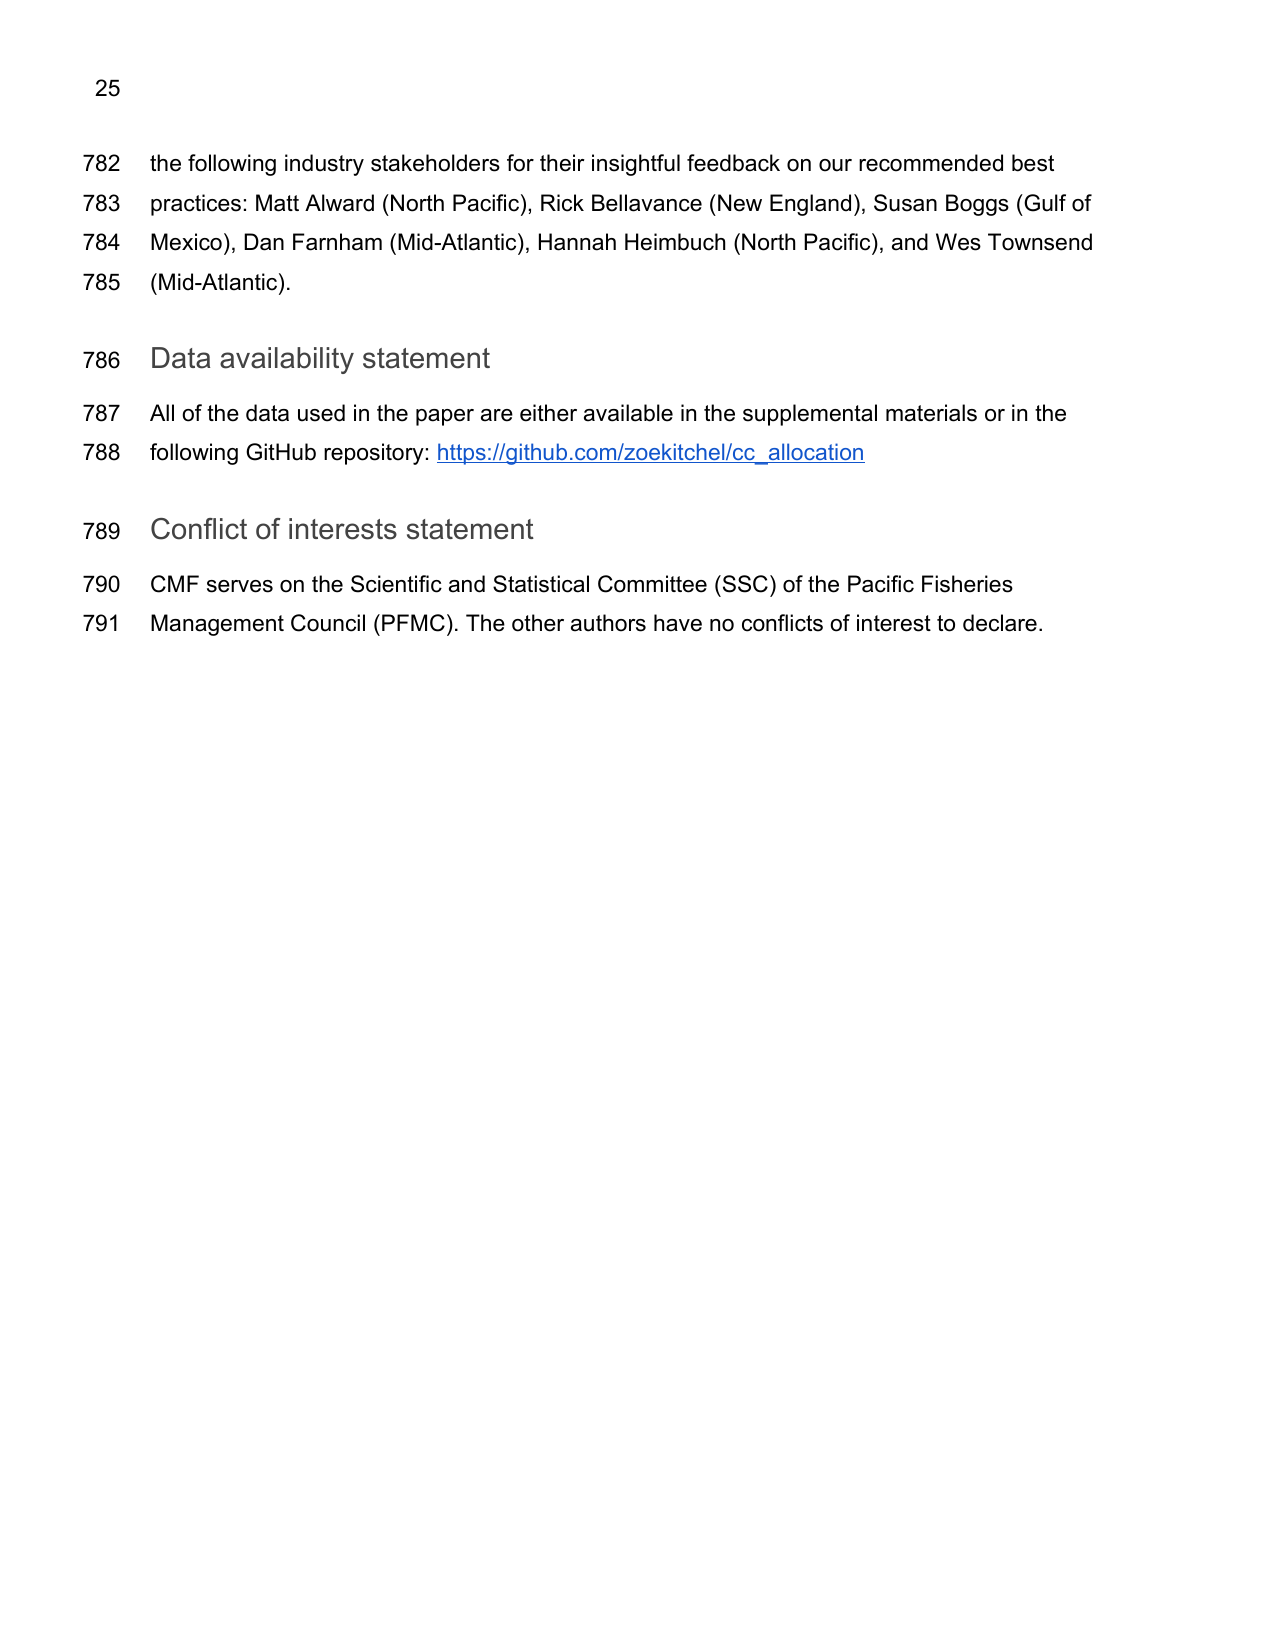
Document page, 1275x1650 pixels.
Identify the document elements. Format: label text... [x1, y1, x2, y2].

subtitle Data availability statement [150, 341, 1125, 375]
subtitle Conflict of interests statement [150, 512, 1125, 546]
text All of the data used in the paper are either available in the supplemental materials or in the following GitHub repository: https://github.com/zoekitchel/cc_allocation [150, 400, 1125, 466]
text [150, 150, 1125, 295]
text CMF serves on the Scientific and Statistical Committee (SSC) of the Pacific Fisheries Management Council (PFMC). The other authors have no conflicts of interest to declare. [150, 571, 1125, 637]
